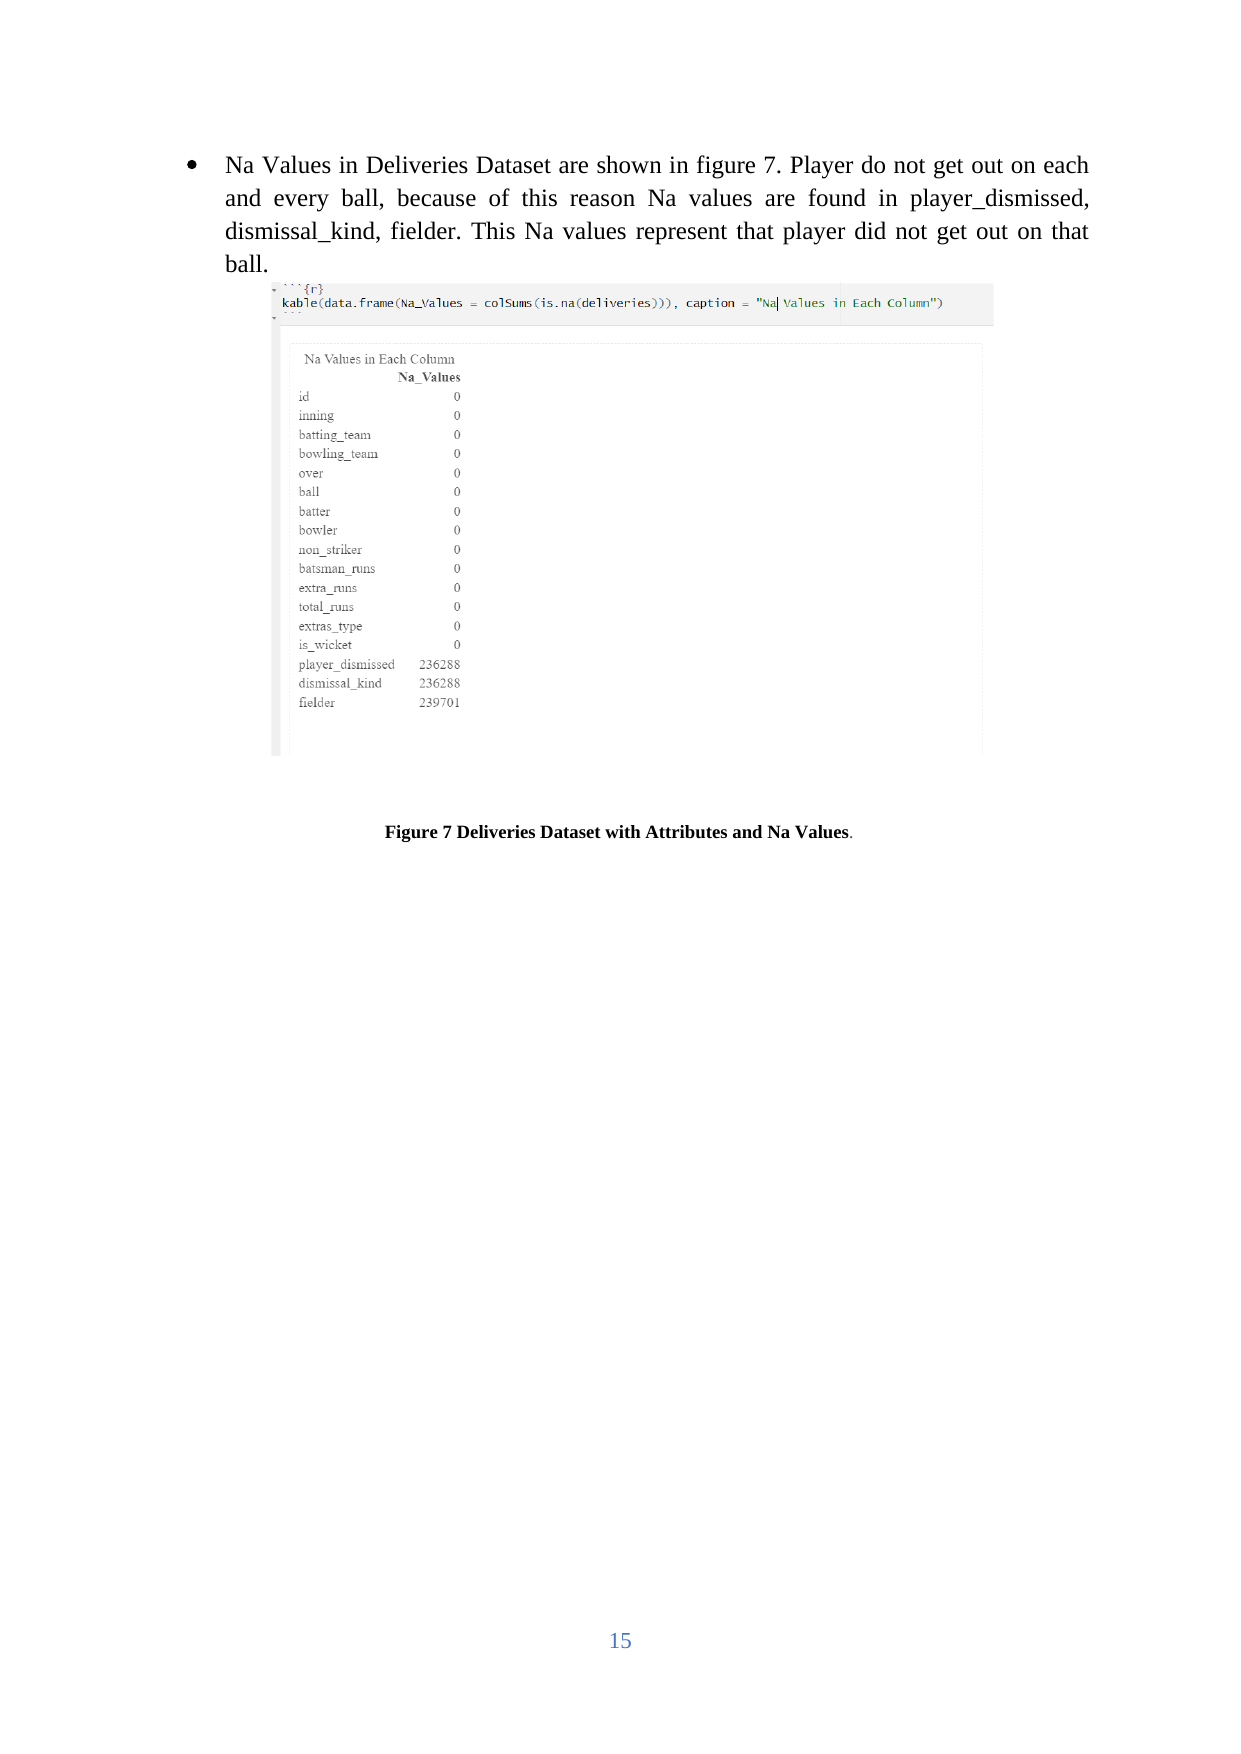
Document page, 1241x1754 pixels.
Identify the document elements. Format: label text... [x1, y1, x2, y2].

text Figure 7 Deliveries Dataset with Attributes and Na Values. [150, 821, 1090, 842]
list Na Values in Deliveries Dataset are shown in figure 7. Player do not get out on each and every ball, because of this reason Na values are found in player_dismissed, dismissal_kind, fielder. This Na values represent that player did not get out on that ball. [187, 150, 1090, 278]
picture [271, 282, 994, 756]
